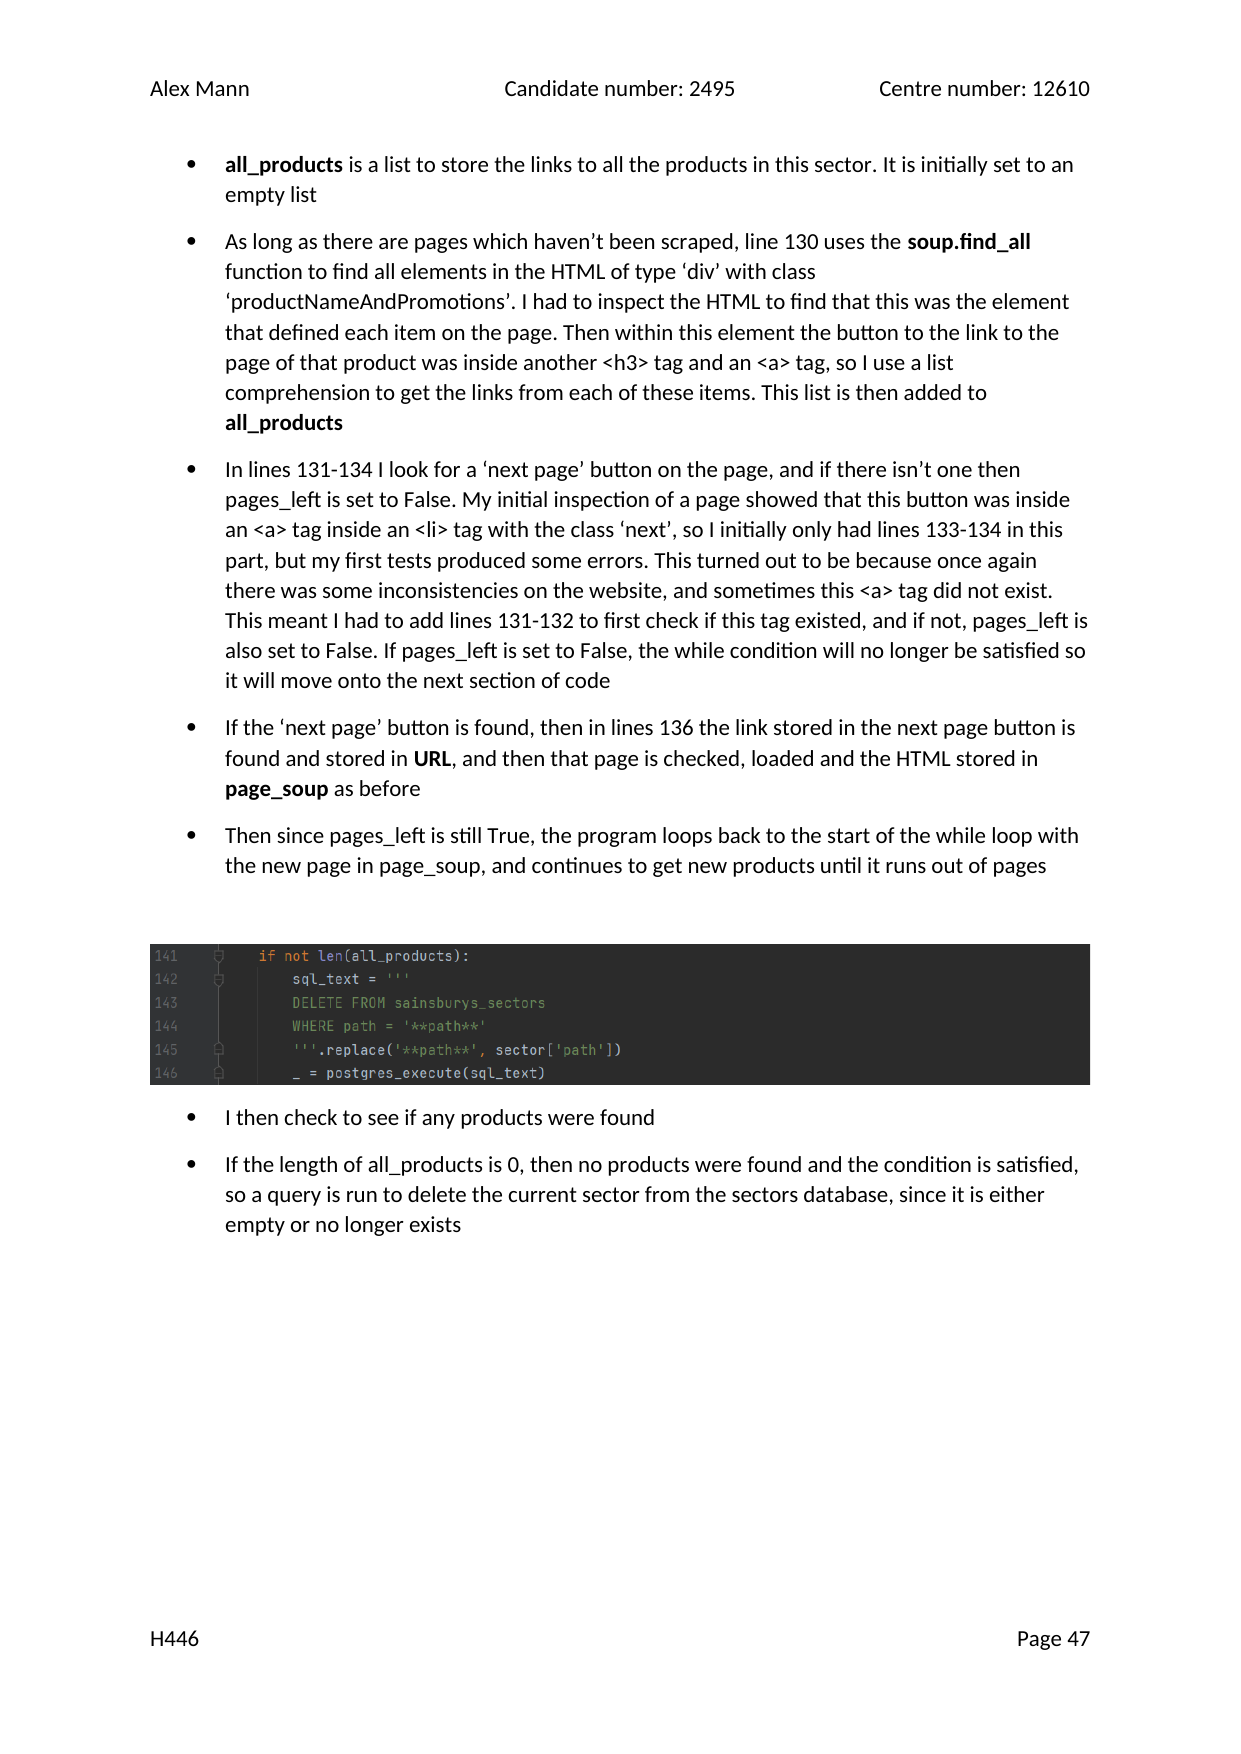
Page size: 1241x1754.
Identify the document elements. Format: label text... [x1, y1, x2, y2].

text Then since pages_left is still True, the program loops back to the start of the while loop with the new page in page_soup, and continues to get new products until it runs out of pages [187, 821, 1090, 879]
text all_products is a list to store the links to all the products in this sector. It is initially set to an empty list [187, 150, 1090, 208]
picture [150, 944, 1091, 1085]
text In lines 131-134 I look for a ‘next page’ button on the page, and if there isn’t one then pages_left is set to False. My initial inspection of a page showed that this button was inside an <a> tag inside an <li> tag with the class ‘next’, so I initially only had lines 133-134 in this part, but my first tests produced some errors. This turned out to be because once again there was some inconsistencies on the website, and sometimes this <a> tag did not exist. This meant I had to add lines 131-132 to first check if this tag existed, and if not, pages_left is also set to False. If pages_left is set to False, the while condition will no longer be satisfied so it will move onto the next section of code [187, 455, 1090, 695]
text I then check to see if any products were found [187, 1103, 1090, 1131]
text If the length of all_products is 0, then no products were found and the condition is satisfied, so a query is run to delete the current sector from the sectors database, since it is either empty or no longer exists [187, 1150, 1090, 1238]
text If the ‘next page’ button is found, then in lines 136 the link stored in the next page button is found and stored in URL, and then that page is checked, loaded and the HTML stored in page_soup as before [187, 713, 1090, 802]
text As long as there are pages which haven’t been scraped, line 130 uses the soup.find_all function to find all elements in the HTML of type ‘div’ with class ‘productNameAndPromotions’. I had to inspect the HTML to find that this was the element that defined each item on the page. Then within this element the button to the link to the page of that product was inside another <h3> tag and an <a> tag, so I use a list comprehension to get the links from each of these items. This list is then added to all_products [187, 227, 1090, 436]
